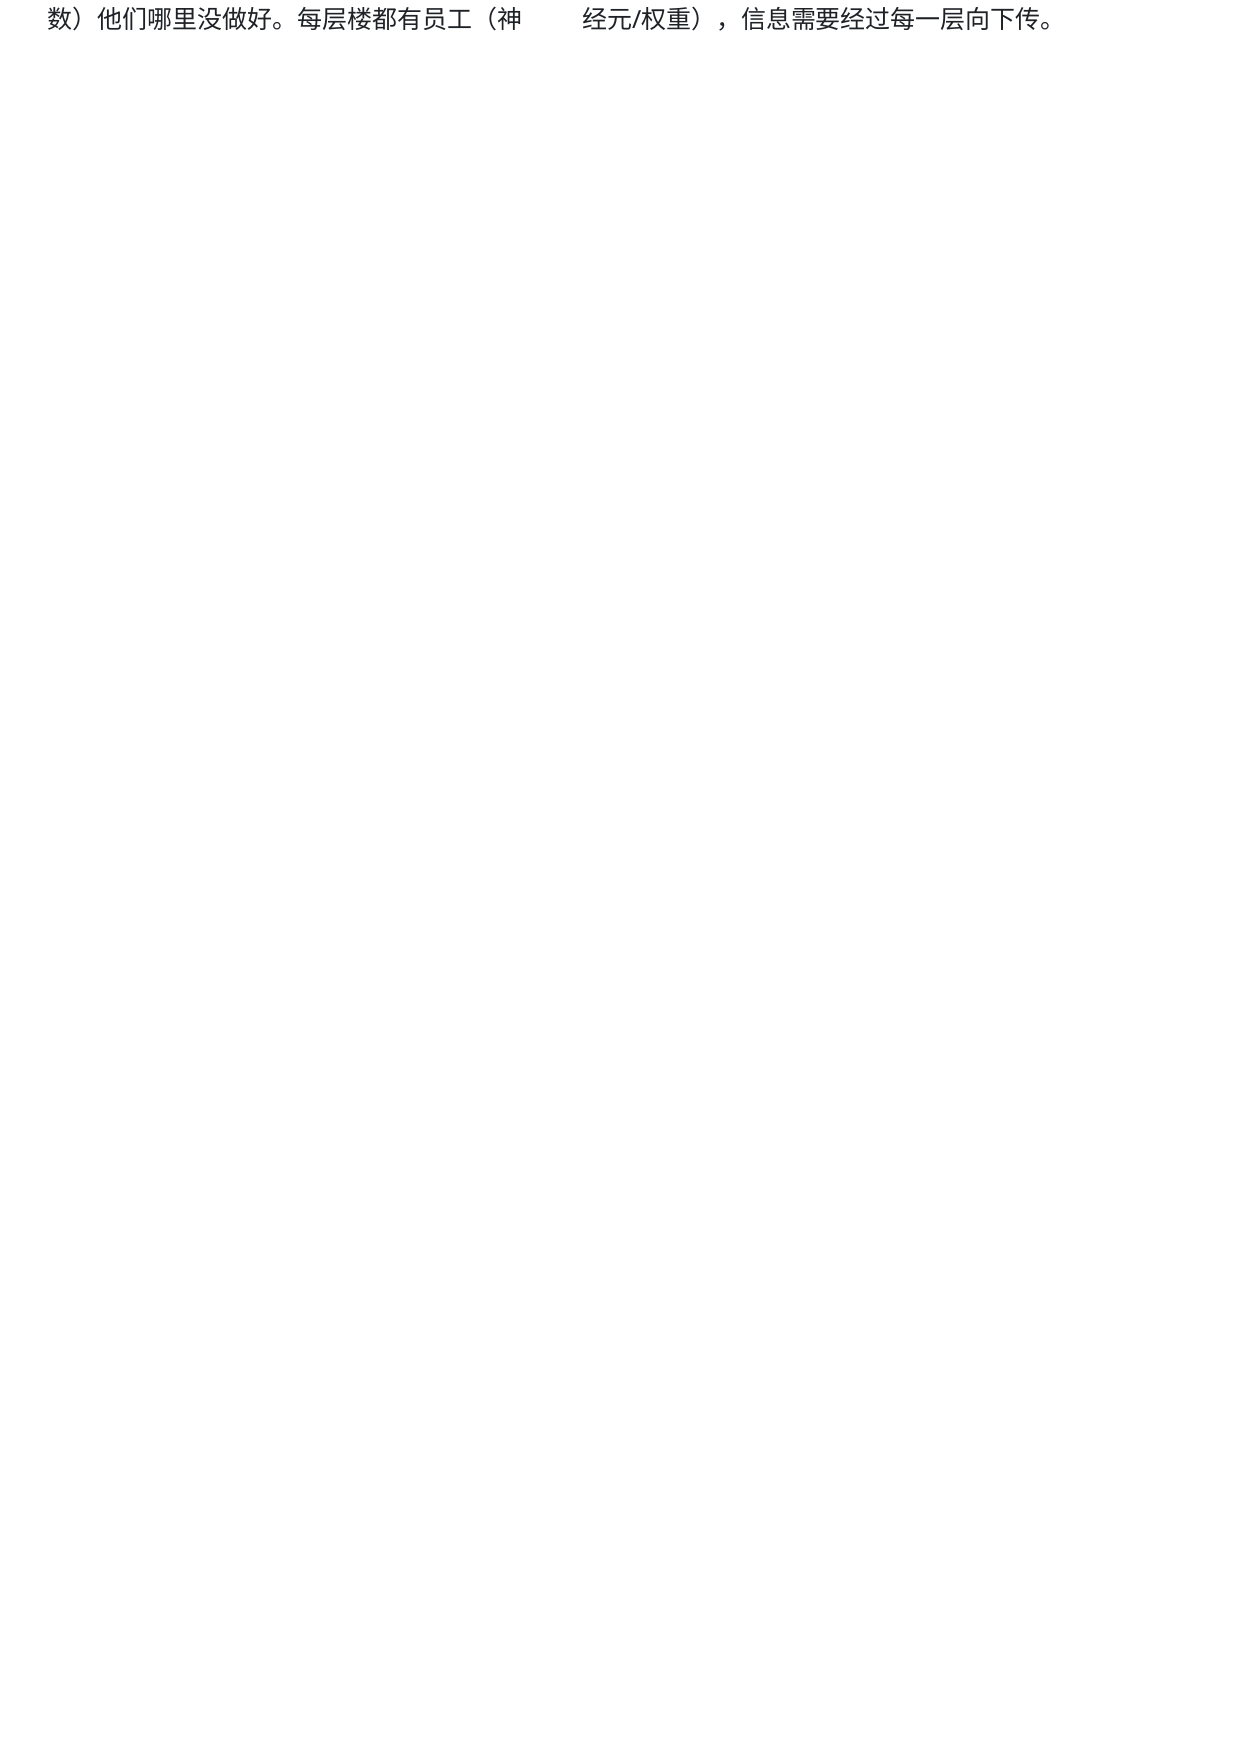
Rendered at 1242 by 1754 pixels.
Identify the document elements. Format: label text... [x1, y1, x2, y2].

text 数）他们哪里没做好。每层楼都有员工（神 经元/权重），信息需要经过每一层向下传。 [47, 0, 1241, 36]
